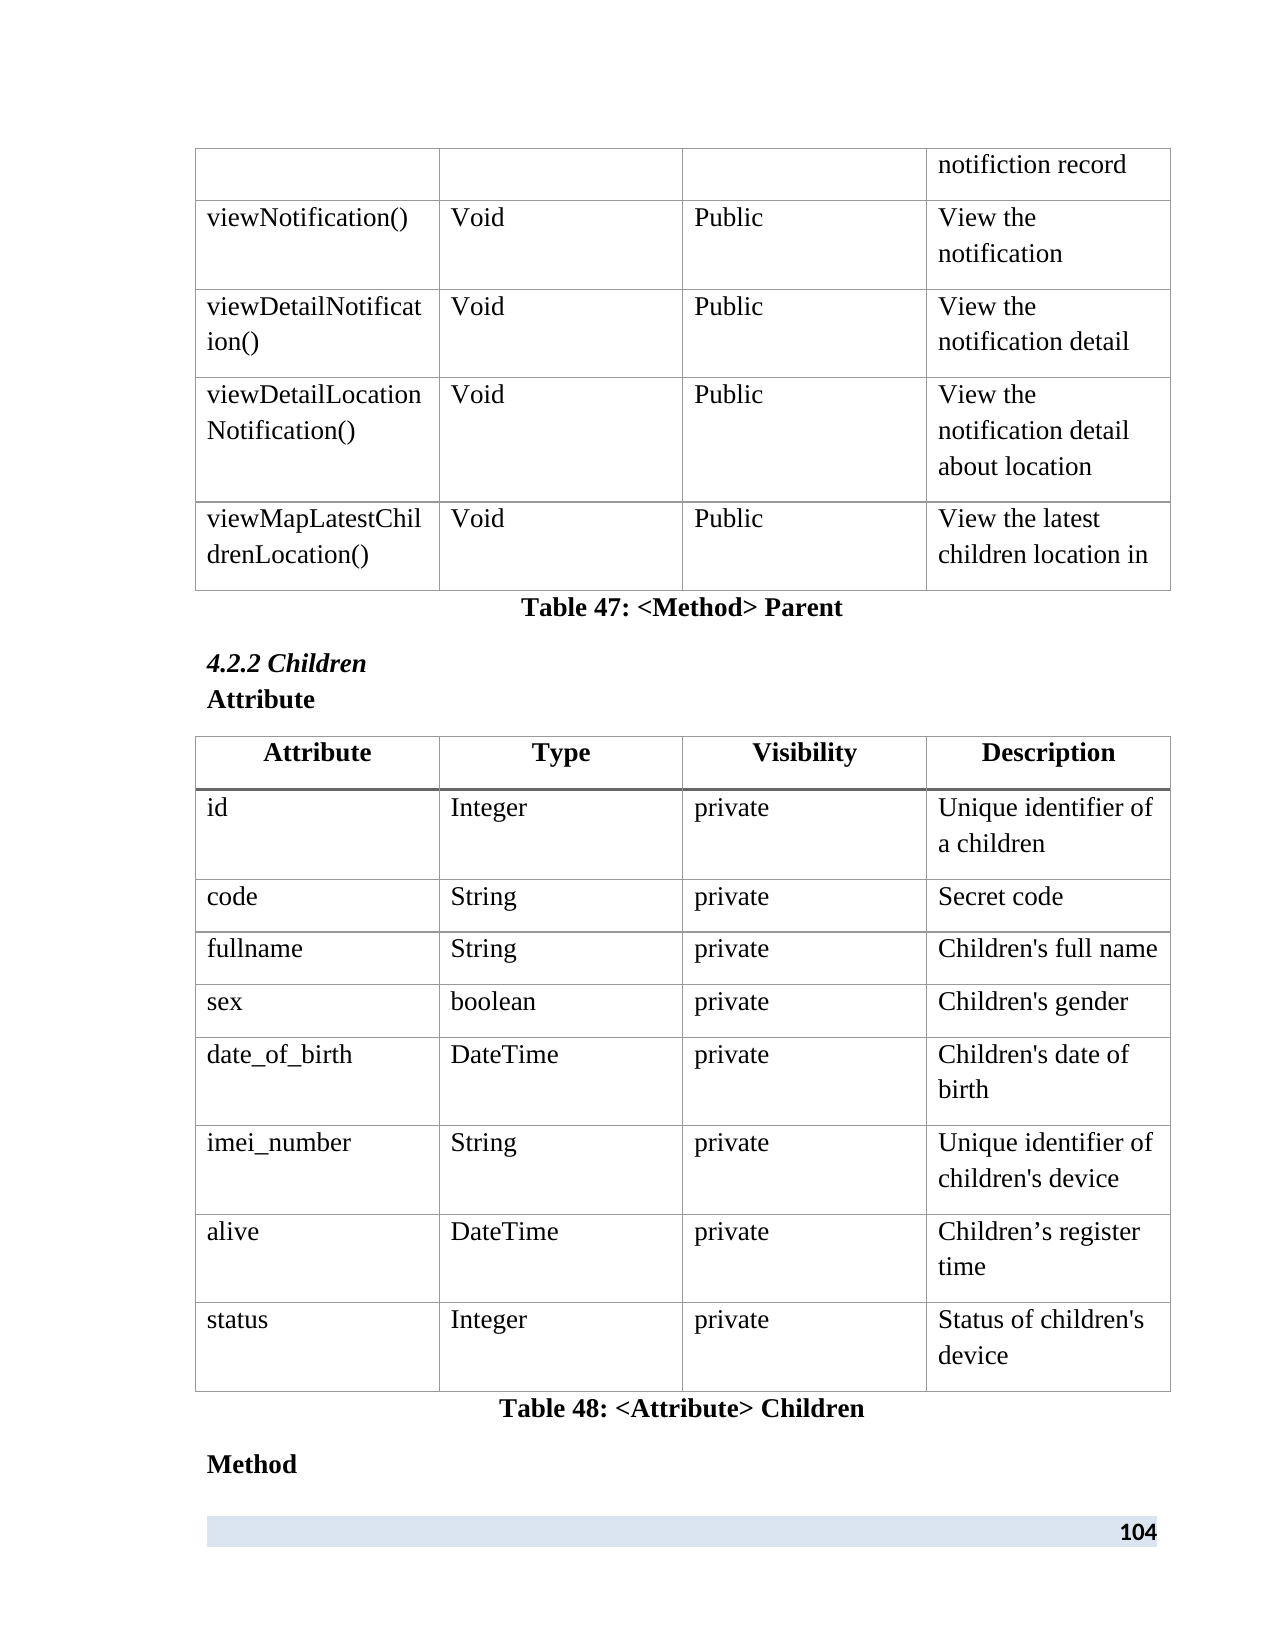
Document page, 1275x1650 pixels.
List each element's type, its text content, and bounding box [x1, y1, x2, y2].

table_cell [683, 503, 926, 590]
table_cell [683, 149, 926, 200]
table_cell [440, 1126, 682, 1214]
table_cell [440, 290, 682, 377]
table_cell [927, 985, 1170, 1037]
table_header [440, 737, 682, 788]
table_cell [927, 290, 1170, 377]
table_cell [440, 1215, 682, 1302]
text Method [207, 1448, 1157, 1479]
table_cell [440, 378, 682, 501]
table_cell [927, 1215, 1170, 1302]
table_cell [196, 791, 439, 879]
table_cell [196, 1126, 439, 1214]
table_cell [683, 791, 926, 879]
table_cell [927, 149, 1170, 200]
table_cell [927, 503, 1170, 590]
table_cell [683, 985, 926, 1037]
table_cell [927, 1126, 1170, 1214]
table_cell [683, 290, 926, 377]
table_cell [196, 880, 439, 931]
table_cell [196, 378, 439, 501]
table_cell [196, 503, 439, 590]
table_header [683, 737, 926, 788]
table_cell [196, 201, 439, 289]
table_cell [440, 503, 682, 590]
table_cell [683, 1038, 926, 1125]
subtitle 4.2.2 Children [207, 647, 1157, 678]
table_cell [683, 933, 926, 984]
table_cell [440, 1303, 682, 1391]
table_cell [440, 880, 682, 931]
text Table 47: <Method> Parent [207, 591, 1157, 622]
text Attribute [207, 683, 1157, 714]
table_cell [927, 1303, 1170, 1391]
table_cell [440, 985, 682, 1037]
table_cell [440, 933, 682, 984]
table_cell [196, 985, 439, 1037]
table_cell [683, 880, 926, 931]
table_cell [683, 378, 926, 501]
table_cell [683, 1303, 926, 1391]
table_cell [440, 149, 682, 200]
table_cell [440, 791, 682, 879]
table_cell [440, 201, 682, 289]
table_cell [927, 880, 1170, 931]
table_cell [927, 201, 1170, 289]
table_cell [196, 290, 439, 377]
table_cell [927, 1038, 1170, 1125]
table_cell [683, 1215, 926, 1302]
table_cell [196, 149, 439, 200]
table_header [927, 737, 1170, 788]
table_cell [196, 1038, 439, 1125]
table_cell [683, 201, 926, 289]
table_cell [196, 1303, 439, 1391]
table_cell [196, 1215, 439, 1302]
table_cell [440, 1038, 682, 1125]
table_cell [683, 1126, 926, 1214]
text Table 48: <Attribute> Children [207, 1392, 1157, 1423]
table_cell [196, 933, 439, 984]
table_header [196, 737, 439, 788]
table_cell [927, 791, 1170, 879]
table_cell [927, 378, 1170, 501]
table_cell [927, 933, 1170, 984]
